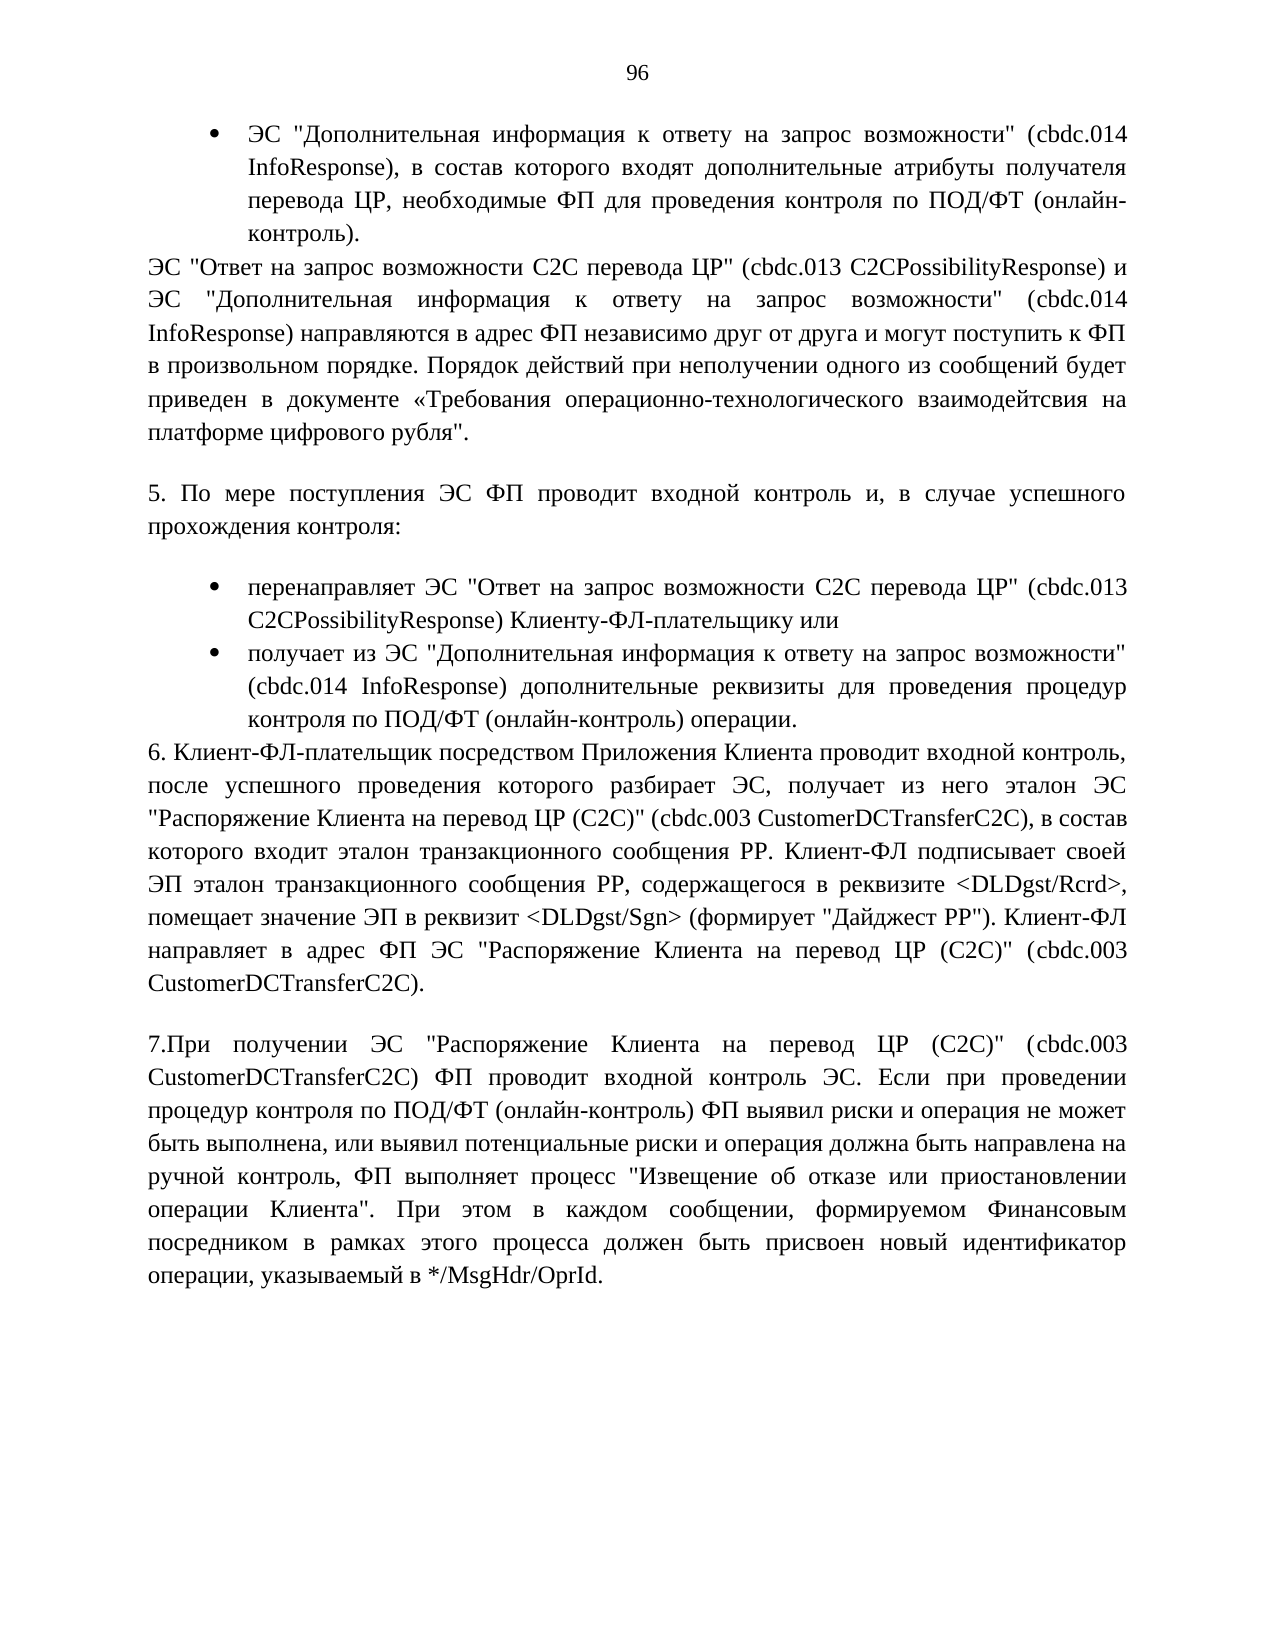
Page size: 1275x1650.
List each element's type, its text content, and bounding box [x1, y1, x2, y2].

list перенаправляет ЭС "Ответ на запрос возможности C2C перевода ЦР" (cbdc.013 C2CPossibilityResponse) Клиенту-ФЛ-плательщику или [210, 572, 1127, 633]
list получает из ЭС "Дополнительная информация к ответу на запрос возможности" (cbdc.014 InfoResponse) дополнительные реквизиты для проведения процедур контроля по ПОД/ФТ (онлайн-контроль) операции. [210, 638, 1127, 733]
text ЭС "Ответ на запрос возможности C2C перевода ЦР" (cbdc.013 C2CPossibilityResponse) и ЭС "Дополнительная информация к ответу на запрос возможности" (cbdc.014 InfoResponse) направляются в адрес ФП независимо друг от друга и могут поступить к ФП в произвольном порядке. Порядок действий при неполучении одного из сообщений будет приведен в документе «Требования операционно-технологического взаимодейтсвия на платформе цифрового рубля". [148, 252, 1127, 445]
text 7.При получении ЭС "Распоряжение Клиента на перевод ЦР (С2С)" (cbdc.003 CustomerDCTransferC2C) ФП проводит входной контроль ЭС. Если при проведении процедур контроля по ПОД/ФТ (онлайн-контроль) ФП выявил риски и операция не может быть выполнена, или выявил потенциальные риски и операция должна быть направлена на ручной контроль, ФП выполняет процесс "Извещение об отказе или приостановлении операции Клиента". При этом в каждом сообщении, формируемом Финансовым посредником в рамках этого процесса должен быть присвоен новый идентификатор операции, указываемый в */MsgHdr/OprId. [148, 1029, 1127, 1289]
text 6. Клиент-ФЛ-плательщик посредством Приложения Клиента проводит входной контроль, после успешного проведения которого разбирает ЭС, получает из него эталон ЭС "Распоряжение Клиента на перевод ЦР (С2С)" (cbdc.003 CustomerDCTransferC2C), в состав которого входит эталон транзакционного сообщения РР. Клиент-ФЛ подписывает своей ЭП эталон транзакционного сообщения РР, содержащегося в реквизите <DLDgst/Rcrd>, помещает значение ЭП в реквизит <DLDgst/Sgn> (формирует "Дайджест РР"). Клиент-ФЛ направляет в адрес ФП ЭС "Распоряжение Клиента на перевод ЦР (С2С)" (cbdc.003 CustomerDCTransferC2C). [148, 737, 1127, 997]
text 5. По мере поступления ЭС ФП проводит входной контроль и, в случае успешного прохождения контроля: [148, 478, 1127, 539]
list ЭС "Дополнительная информация к ответу на запрос возможности" (cbdc.014 InfoResponse), в состав которого входят дополнительные атрибуты получателя перевода ЦР, необходимые ФП для проведения контроля по ПОД/ФТ (онлайн-контроль). [210, 119, 1127, 247]
